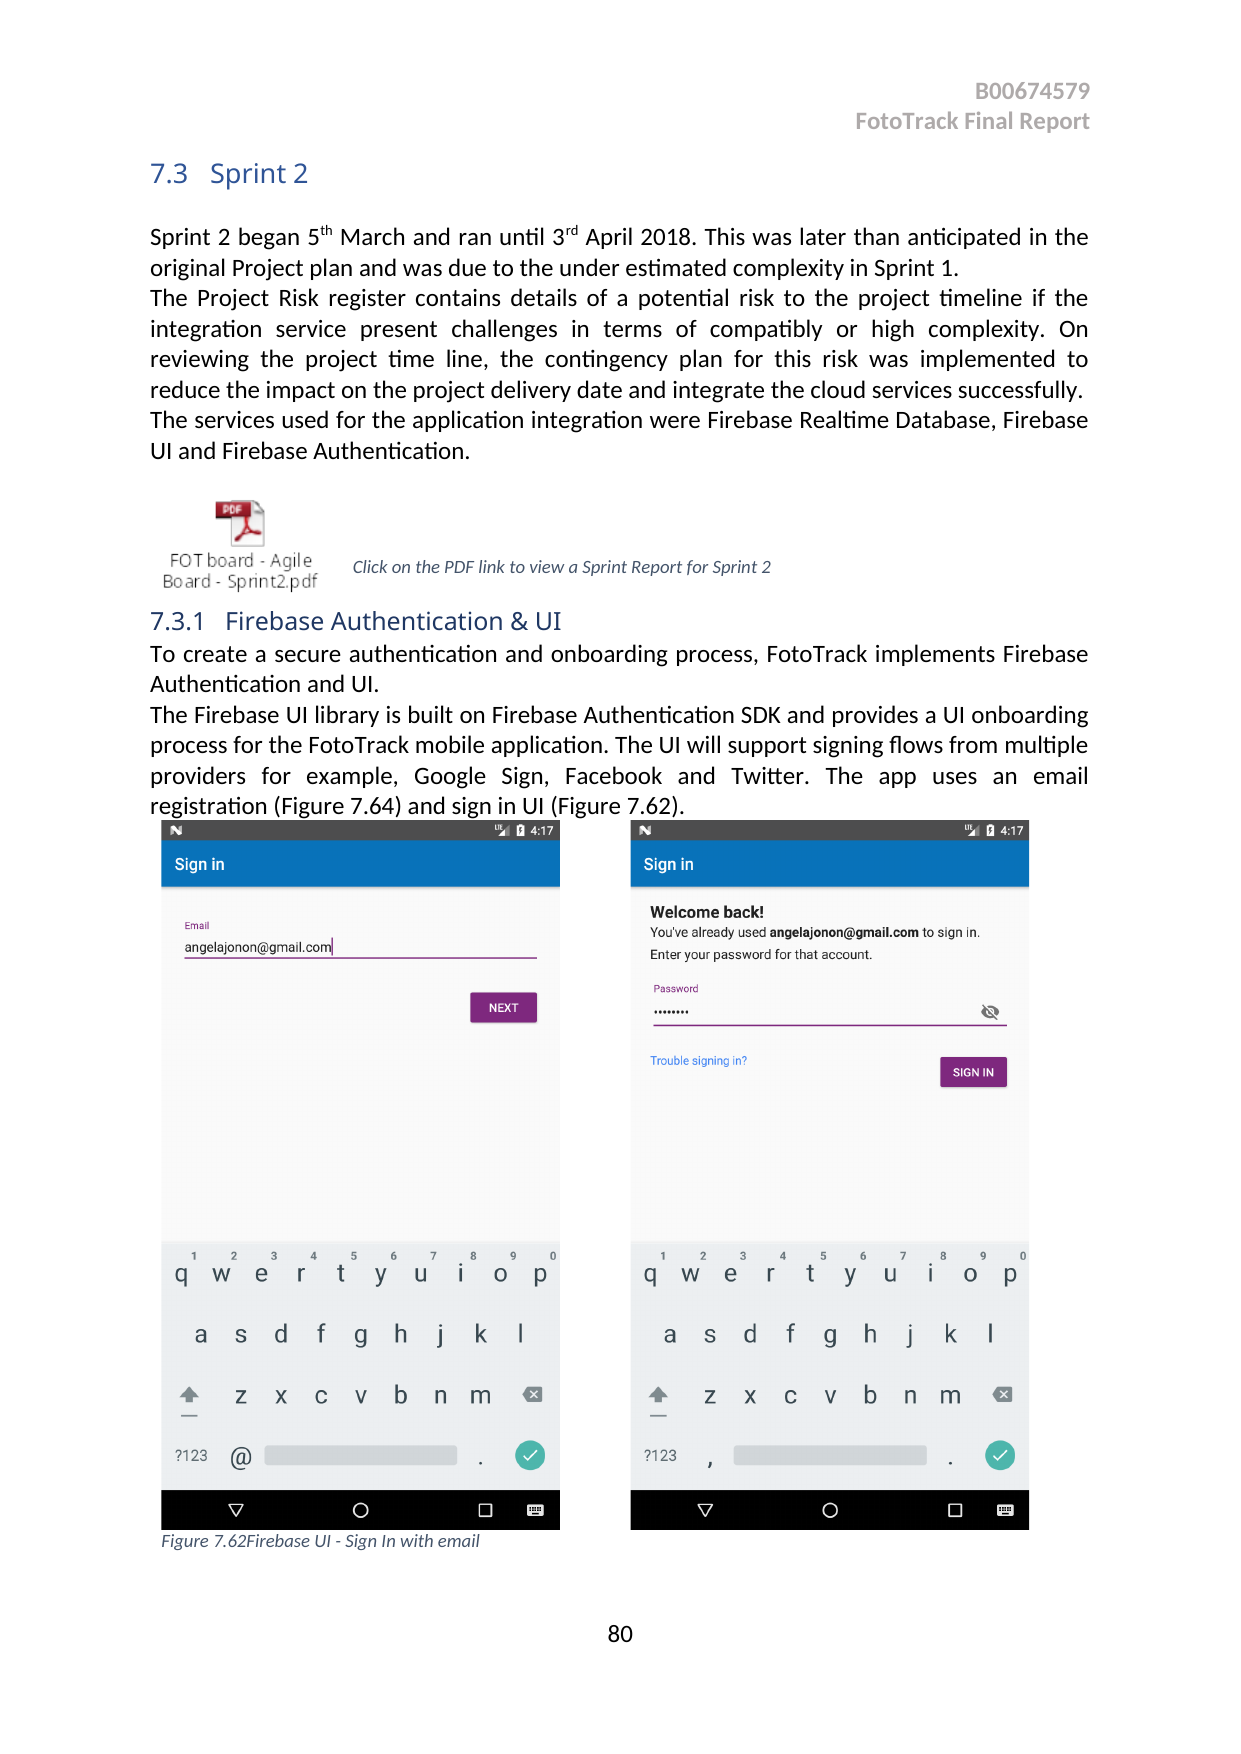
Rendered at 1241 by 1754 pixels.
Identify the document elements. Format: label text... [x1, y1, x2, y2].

table_header [150, 496, 341, 599]
text The services used for the application integration were Firebase Realtime Database, Firebase UI and Firebase Authentication. [150, 405, 1090, 466]
subtitle Firebase Authentication & UI [150, 604, 1090, 638]
table_header [619, 821, 1088, 1573]
subtitle Sprint 2 [150, 154, 1090, 191]
text Sprint 2 began 5th March and ran until 3rd April 2018. This was later than anticipated in the original Project plan and was due to the under estimated complexity in Sprint 1. [150, 222, 1090, 283]
text To create a secure authentication and onboarding process, FotoTrack implements Firebase Authentication and UI. [150, 638, 1090, 699]
text The Project Risk register contains details of a potential risk to the project timeline if the integration service present challenges in terms of compatibly or high complexity. On reviewing the project time line, the contingency plan for this risk was implemented to reduce the impact on the project delivery date and integrate the cloud services successfully. [150, 283, 1090, 405]
table_header Click on the PDF link to view a Sprint Report for Sprint 2 [341, 496, 1088, 599]
picture [630, 820, 1030, 1530]
picture [161, 820, 560, 1530]
